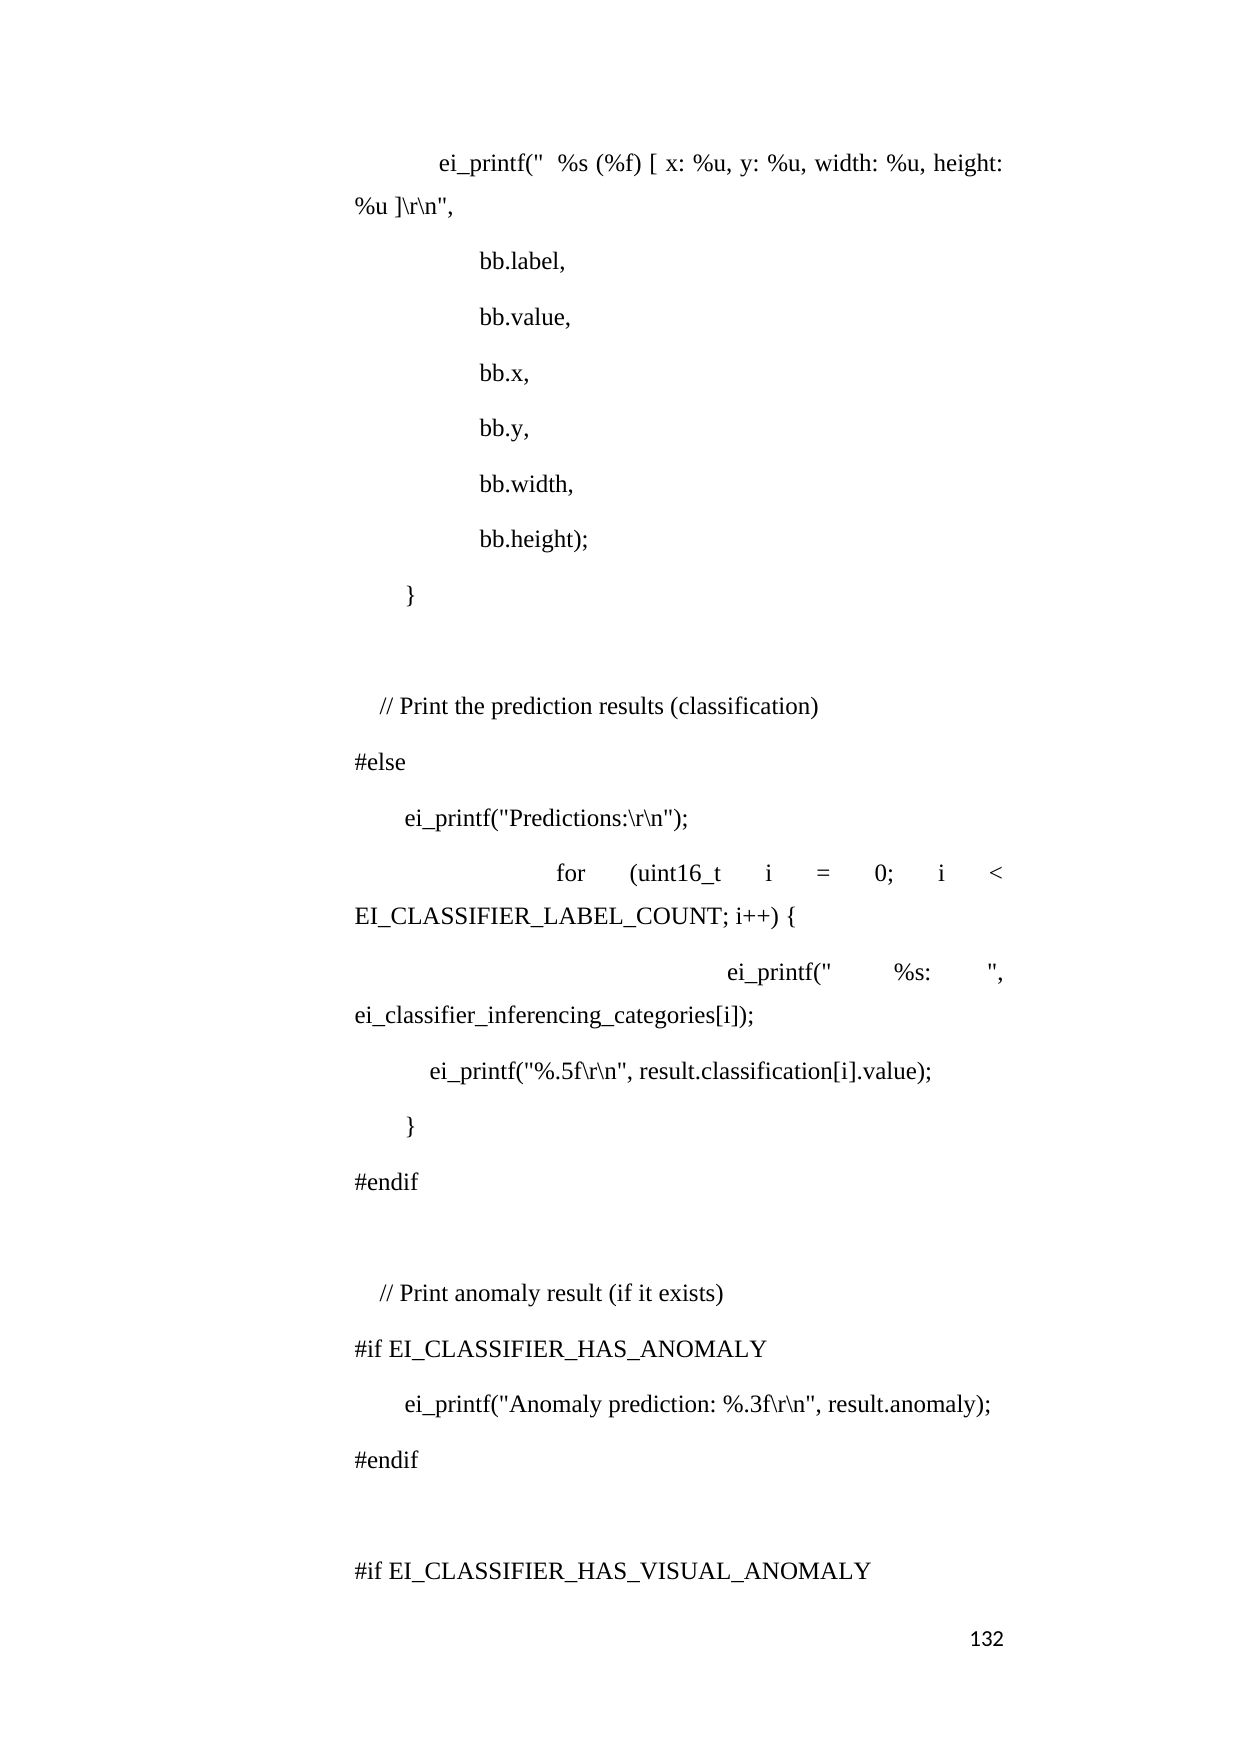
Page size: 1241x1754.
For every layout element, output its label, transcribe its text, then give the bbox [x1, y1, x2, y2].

text #if EI_CLASSIFIER_HAS_VISUAL_ANOMALY [354, 1556, 1004, 1585]
text bb.label, [354, 246, 1004, 275]
text bb.y, [354, 413, 1004, 442]
text ei_printf(" %s (%f) [ x: %u, y: %u, width: %u, height: %u ]\r\n", [354, 148, 1004, 219]
text bb.height); [354, 524, 1004, 553]
text bb.value, [354, 302, 1004, 331]
text // Print the prediction results (classification) [354, 691, 1004, 720]
text #if EI_CLASSIFIER_HAS_ANOMALY [354, 1334, 1004, 1363]
text ei_printf("Predictions:\r\n"); [354, 803, 1004, 831]
text // Print anomaly result (if it exists) [354, 1278, 1004, 1307]
text ei_printf("Anomaly prediction: %.3f\r\n", result.anomaly); [354, 1389, 1004, 1418]
text #endif [354, 1167, 1004, 1196]
text ei_printf(" %s: ", ei_classifier_inferencing_categories[i]); [354, 957, 1004, 1029]
text } [354, 1111, 1004, 1140]
text } [354, 580, 1004, 609]
text for (uint16_t i = 0; i < EI_CLASSIFIER_LABEL_COUNT; i++) { [354, 858, 1004, 930]
text ei_printf("%.5f\r\n", result.classification[i].value); [354, 1056, 1004, 1084]
text #endif [354, 1445, 1004, 1474]
text bb.x, [354, 358, 1004, 386]
text bb.width, [354, 469, 1004, 498]
text #else [354, 747, 1004, 776]
